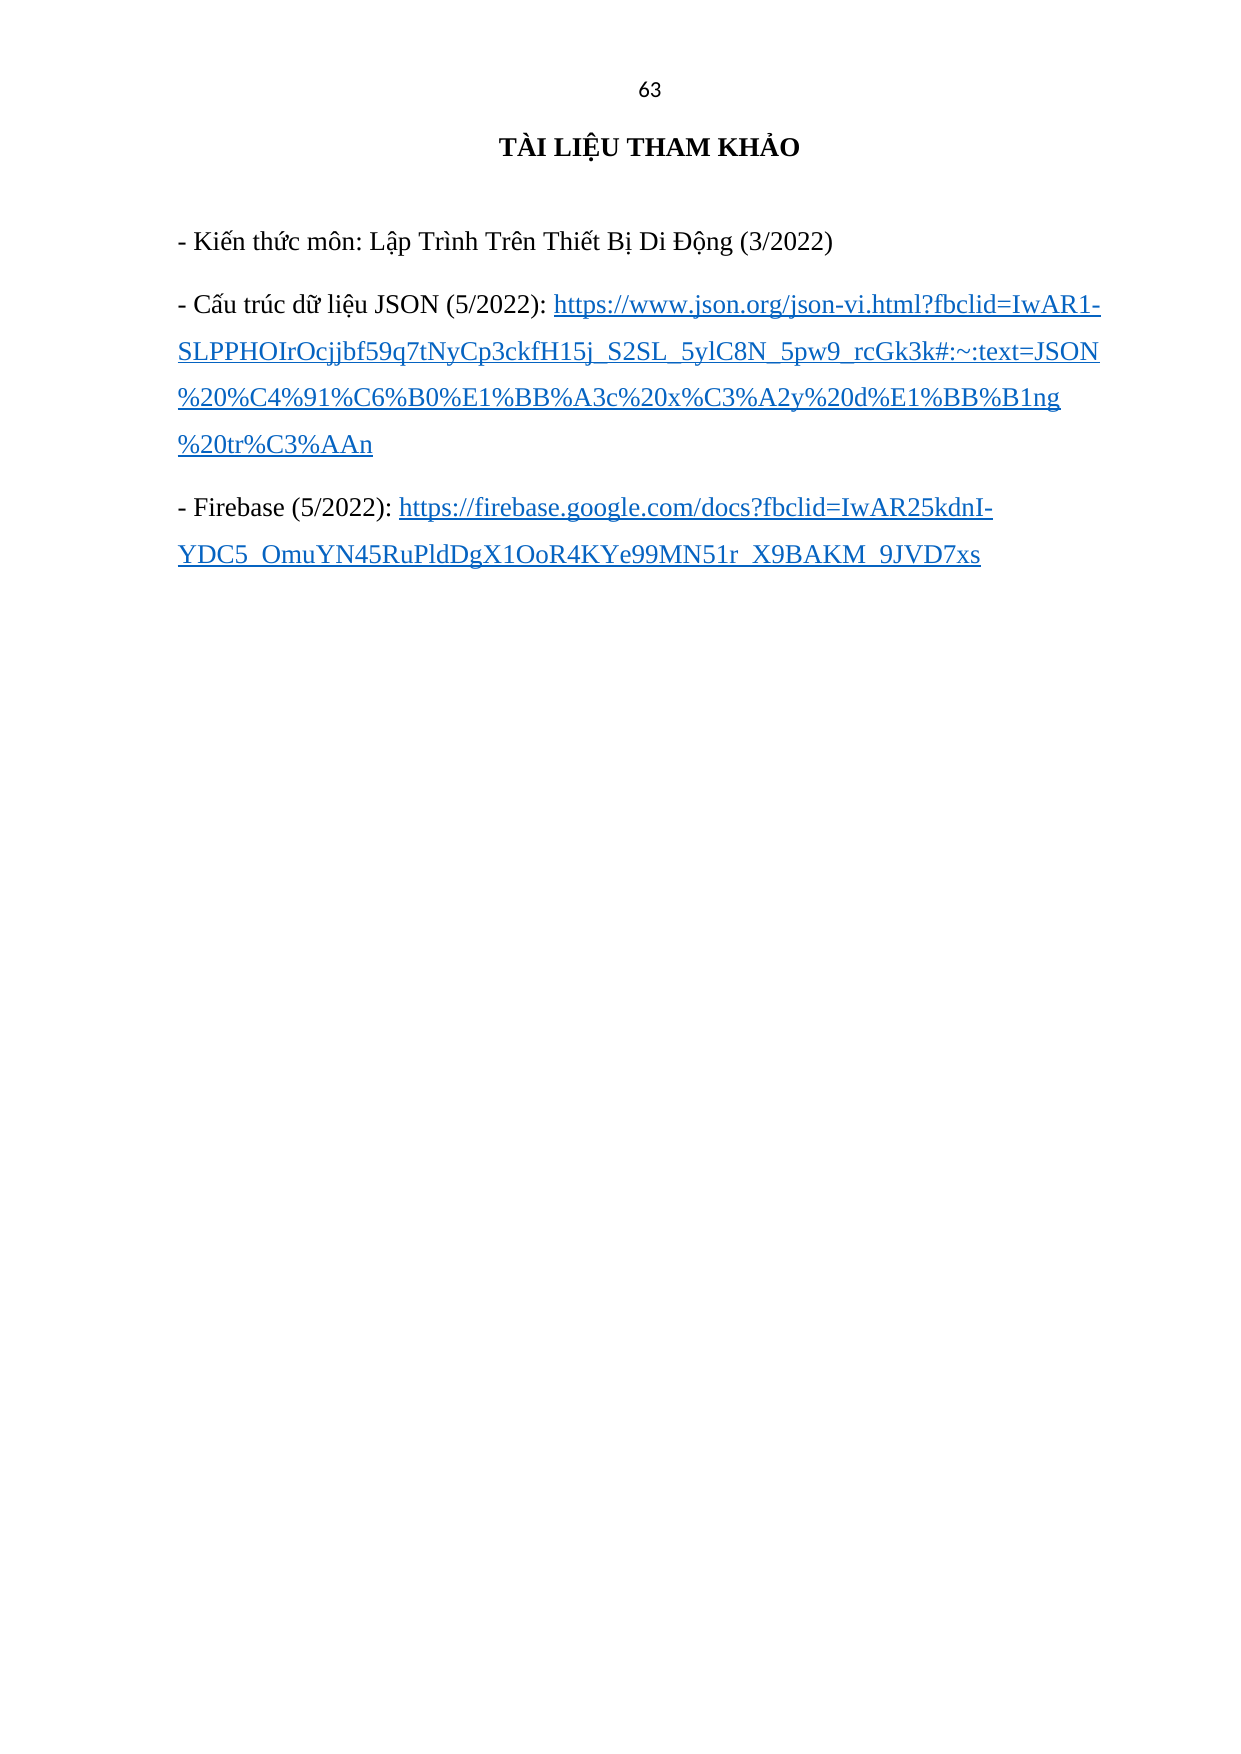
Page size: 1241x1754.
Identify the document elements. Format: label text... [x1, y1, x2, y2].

text - Firebase (5/2022): https://firebase.google.com/docs?fbclid=IwAR25kdnI-YDC5_OmuYN45RuPldDgX1OoR4KYe99MN51r_X9BAKM_9JVD7xs [177, 491, 1122, 569]
text - Cấu trúc dữ liệu JSON (5/2022): https://www.json.org/json-vi.html?fbclid=IwAR1-SLPPHOIrOcjjbf59q7tNyCp3ckfH15j_S2SL_5ylC8N_5pw9_rcGk3k#:~:text=JSON%20%C4%91%C6%B0%E1%BB%A3c%20x%C3%A2y%20d%E1%BB%B1ng%20tr%C3%AAn [177, 288, 1122, 459]
subtitle TÀI LIỆU THAM KHẢO [177, 131, 1122, 162]
text - Kiến thức môn: Lập Trình Trên Thiết Bị Di Động (3/2022) [177, 224, 1122, 256]
